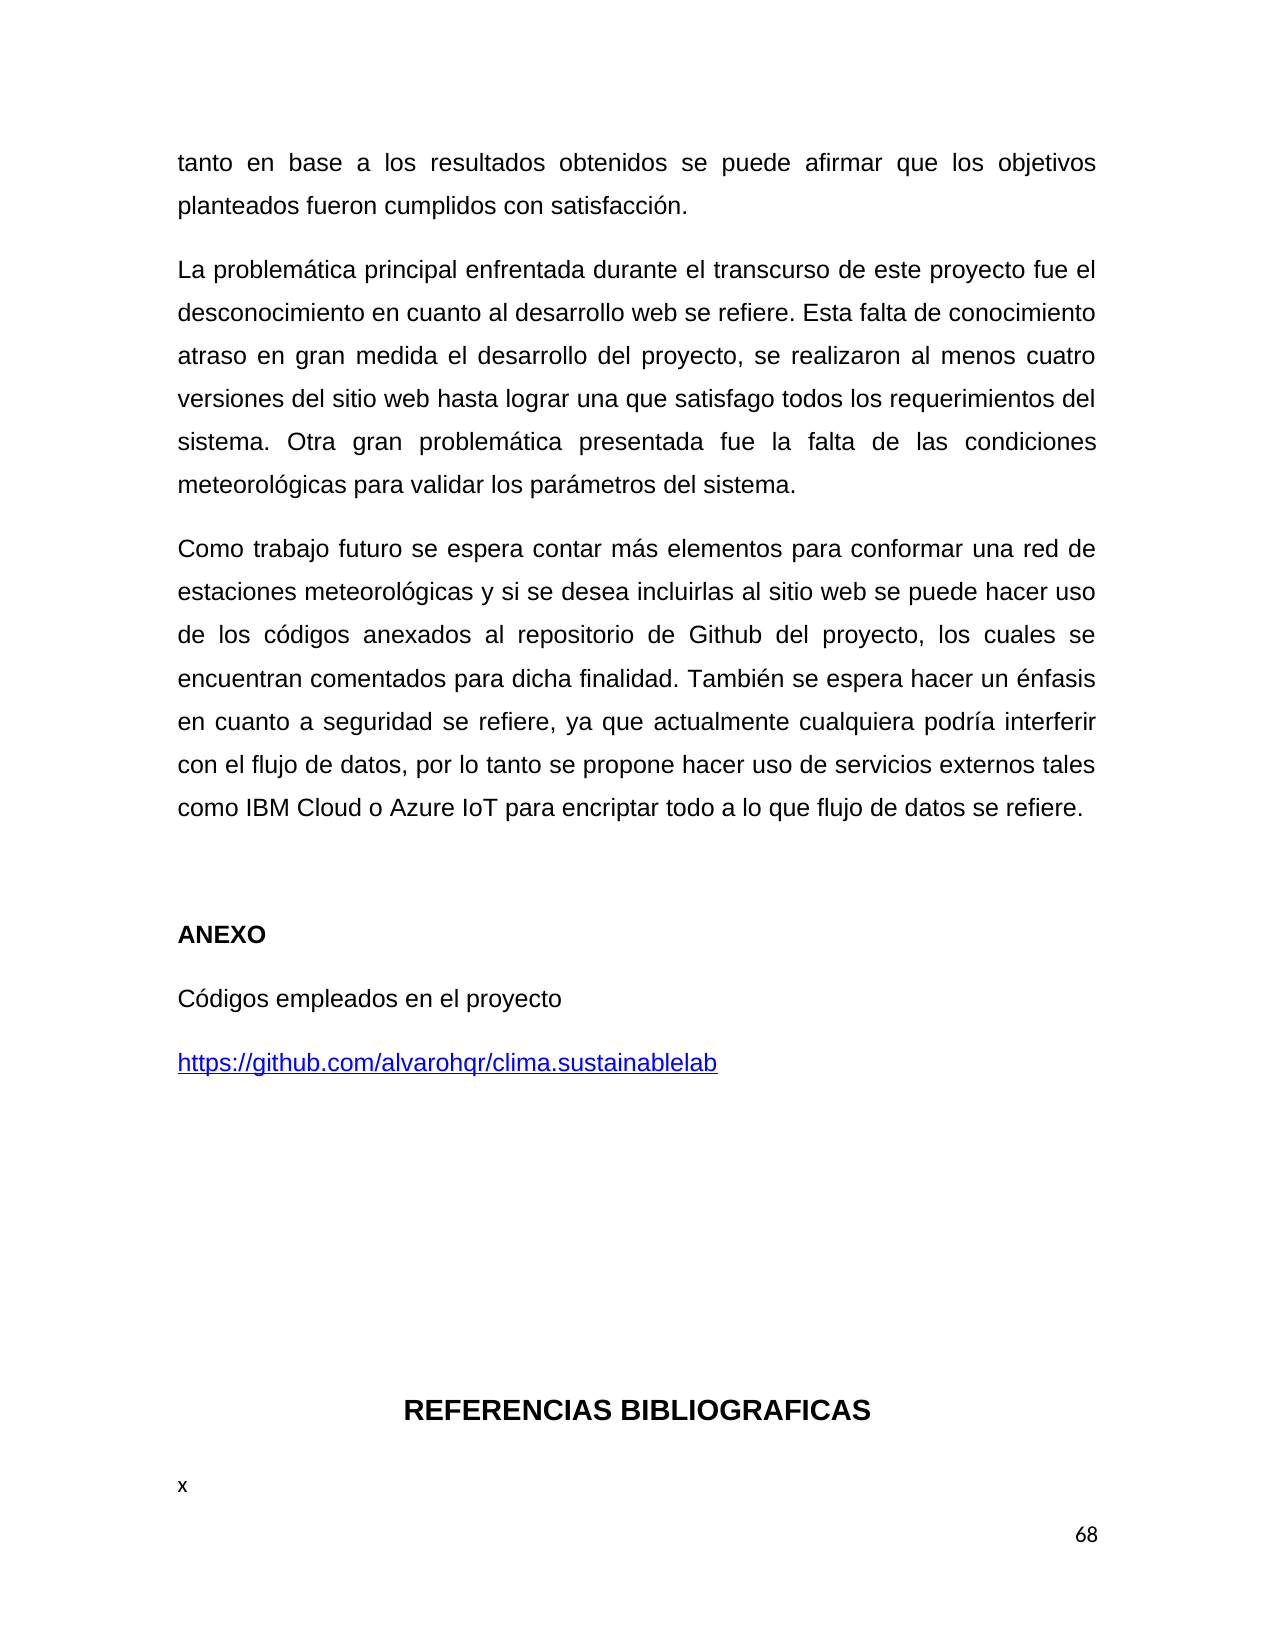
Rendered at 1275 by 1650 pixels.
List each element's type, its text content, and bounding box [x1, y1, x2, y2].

text ANEXO [177, 920, 1098, 948]
text x [177, 1470, 1098, 1498]
subtitle REFERENCIAS BIBLIOGRAFICAS [177, 1393, 1098, 1465]
text Códigos empleados en el proyecto [177, 984, 1098, 1012]
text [177, 148, 1098, 219]
text La problemática principal enfrentada durante el transcurso de este proyecto fue el desconocimiento en cuanto al desarrollo web se refiere. Esta falta de conocimiento atraso en gran medida el desarrollo del proyecto, se realizaron al menos cuatro versiones del sitio web hasta lograr una que satisfago todos los requerimientos del sistema. Otra gran problemática presentada fue la falta de las condiciones meteorológicas para validar los parámetros del sistema. [177, 255, 1098, 499]
text https://github.com/alvarohqr/clima.sustainablelab [177, 1048, 1098, 1076]
text Como trabajo futuro se espera contar más elementos para conformar una red de estaciones meteorológicas y si se desea incluirlas al sitio web se puede hacer uso de los códigos anexados al repositorio de Github del proyecto, los cuales se encuentran comentados para dicha finalidad. También se espera hacer un énfasis en cuanto a seguridad se refiere, ya que actualmente cualquiera podría interferir con el flujo de datos, por lo tanto se propone hacer uso de servicios externos tales como IBM Cloud o Azure IoT para encriptar todo a lo que flujo de datos se refiere. [177, 534, 1098, 822]
